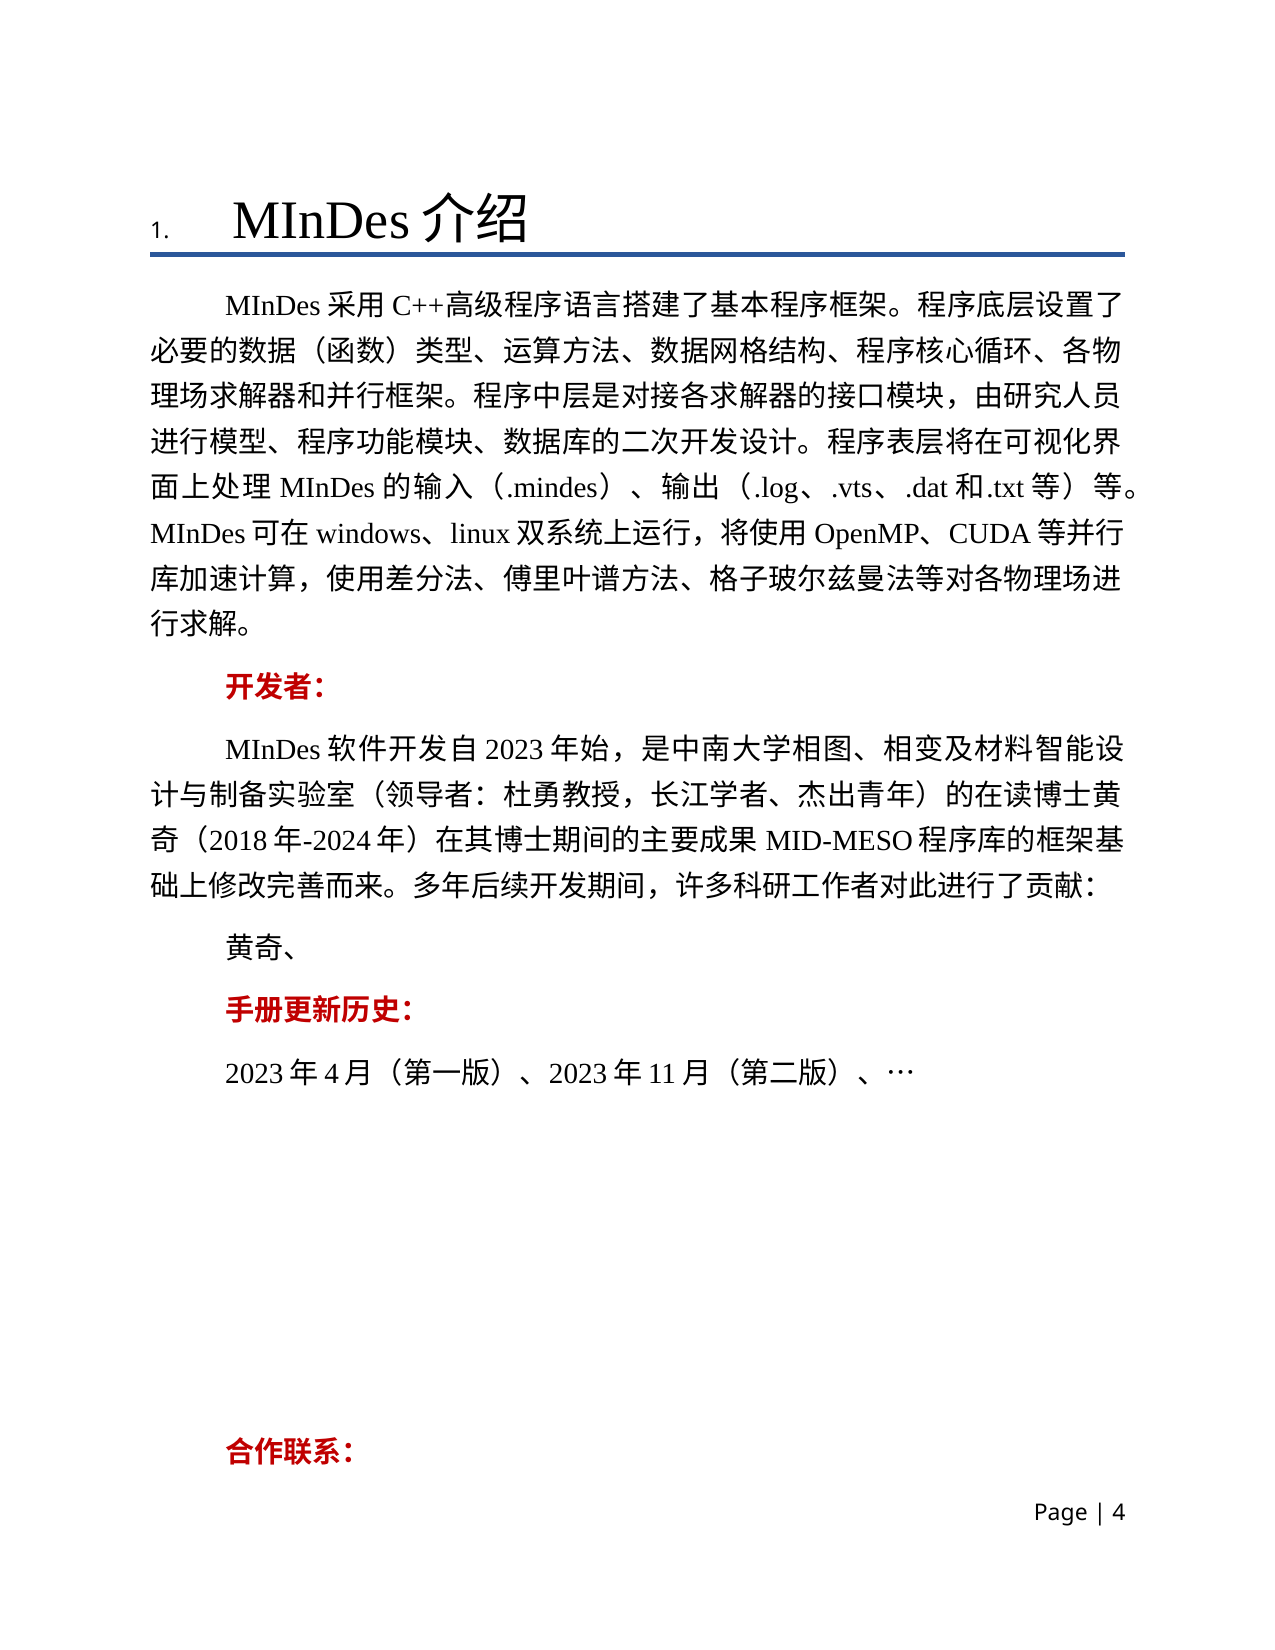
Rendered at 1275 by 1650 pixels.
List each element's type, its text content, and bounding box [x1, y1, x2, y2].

subtitle MInDes介绍 [150, 187, 1125, 252]
text 手册更新历史： [150, 987, 1125, 1029]
text MInDes采用C++高级程序语言搭建了基本程序框架。程序底层设置了必要的数据（函数）类型、运算方法、数据网格结构、程序核心循环、各物理场求解器和并行框架。程序中层是对接各求解器的接口模块，由研究人员进行模型、程序功能模块、数据库的二次开发设计。程序表层将在可视化界面上处理MInDes的输入（.mindes）、输出（.log、.vts、.dat和.txt等）等。MInDes可在windows、linux双系统上运行，将使用OpenMP、CUDA等并行库加速计算，使用差分法、傅里叶谱方法、格子玻尔兹曼法等对各物理场进行求解。 [150, 282, 1125, 643]
text 黄奇、 [150, 925, 1125, 967]
text 2023年4月（第一版）、2023年11月（第二版）、… [150, 1049, 1125, 1092]
text 开发者： [150, 663, 1125, 706]
text 合作联系： [150, 1428, 1125, 1471]
text MInDes软件开发自2023年始，是中南大学相图、相变及材料智能设计与制备实验室（领导者：杜勇教授，长江学者、杰出青年）的在读博士黄奇（2018年-2024年）在其博士期间的主要成果MID-MESO程序库的框架基础上修改完善而来。多年后续开发期间，许多科研工作者对此进行了贡献： [150, 726, 1125, 905]
